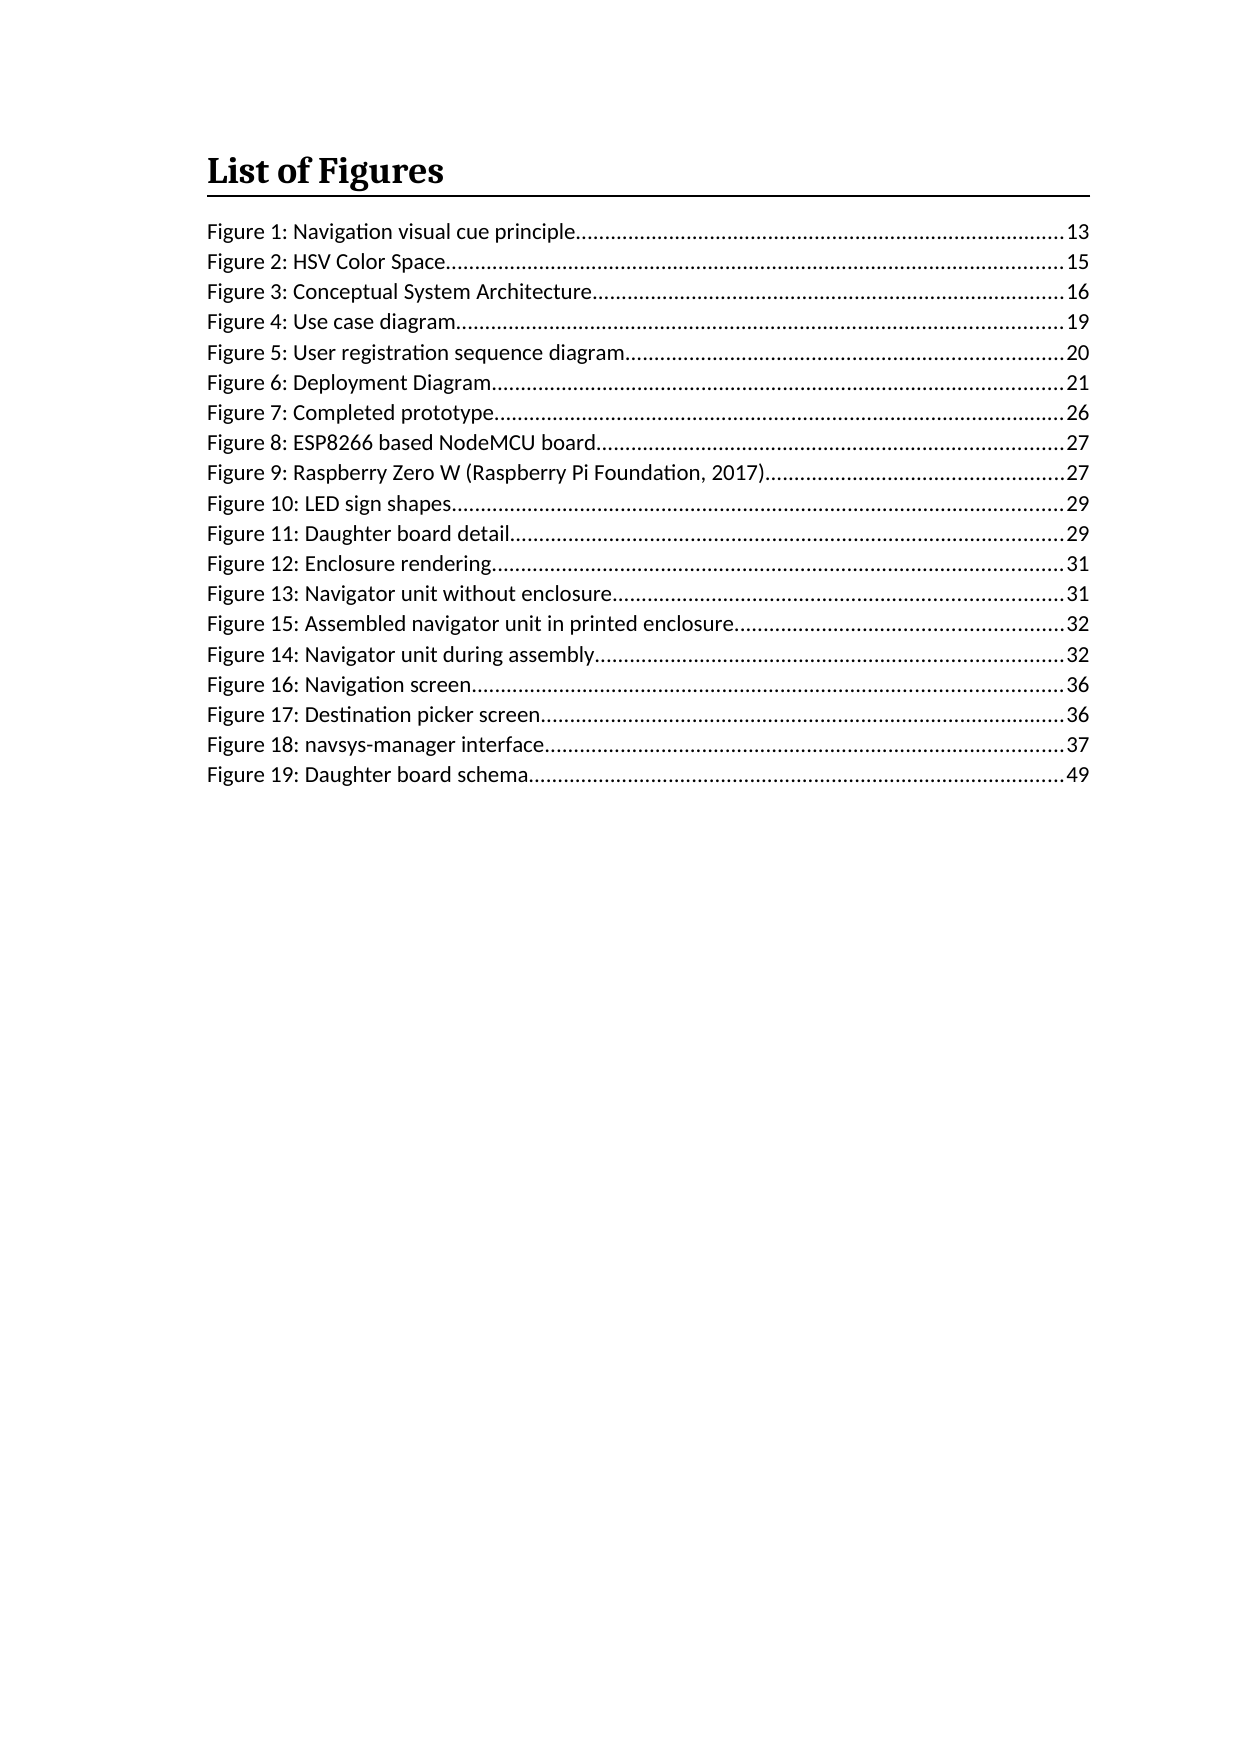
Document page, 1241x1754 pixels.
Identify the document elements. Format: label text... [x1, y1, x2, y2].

text Figure 16: Navigation screen 36 [207, 670, 1090, 698]
text Figure 5: User registration sequence diagram 20 [207, 338, 1090, 366]
text Figure 17: Destination picker screen 36 [207, 700, 1090, 728]
text Figure 15: Assembled navigator unit in printed enclosure 32 [207, 609, 1090, 638]
text Figure 10: LED sign shapes 29 [207, 489, 1090, 517]
text Figure 13: Navigator unit without enclosure 31 [207, 579, 1090, 607]
text Figure 19: Daughter board schema 49 [207, 761, 1090, 789]
text Figure 14: Navigator unit during assembly 32 [207, 640, 1090, 668]
text Figure 1: Navigation visual cue principle 13 [207, 217, 1090, 245]
text Figure 12: Enclosure rendering 31 [207, 549, 1090, 577]
text Figure 9: Raspberry Zero W (Raspberry Pi Foundation, 2017) 27 [207, 458, 1090, 487]
text Figure 3: Conceptual System Architecture 16 [207, 277, 1090, 305]
text Figure 6: Deployment Diagram 21 [207, 368, 1090, 396]
text Figure 11: Daughter board detail 29 [207, 519, 1090, 547]
text Figure 4: Use case diagram 19 [207, 307, 1090, 336]
text Figure 2: HSV Color Space 15 [207, 247, 1090, 275]
text List of Figures [207, 150, 1090, 195]
text Figure 8: ESP8266 based NodeMCU board 27 [207, 428, 1090, 456]
text Figure 18: navsys-manager interface 37 [207, 730, 1090, 758]
text Figure 7: Completed prototype 26 [207, 398, 1090, 426]
